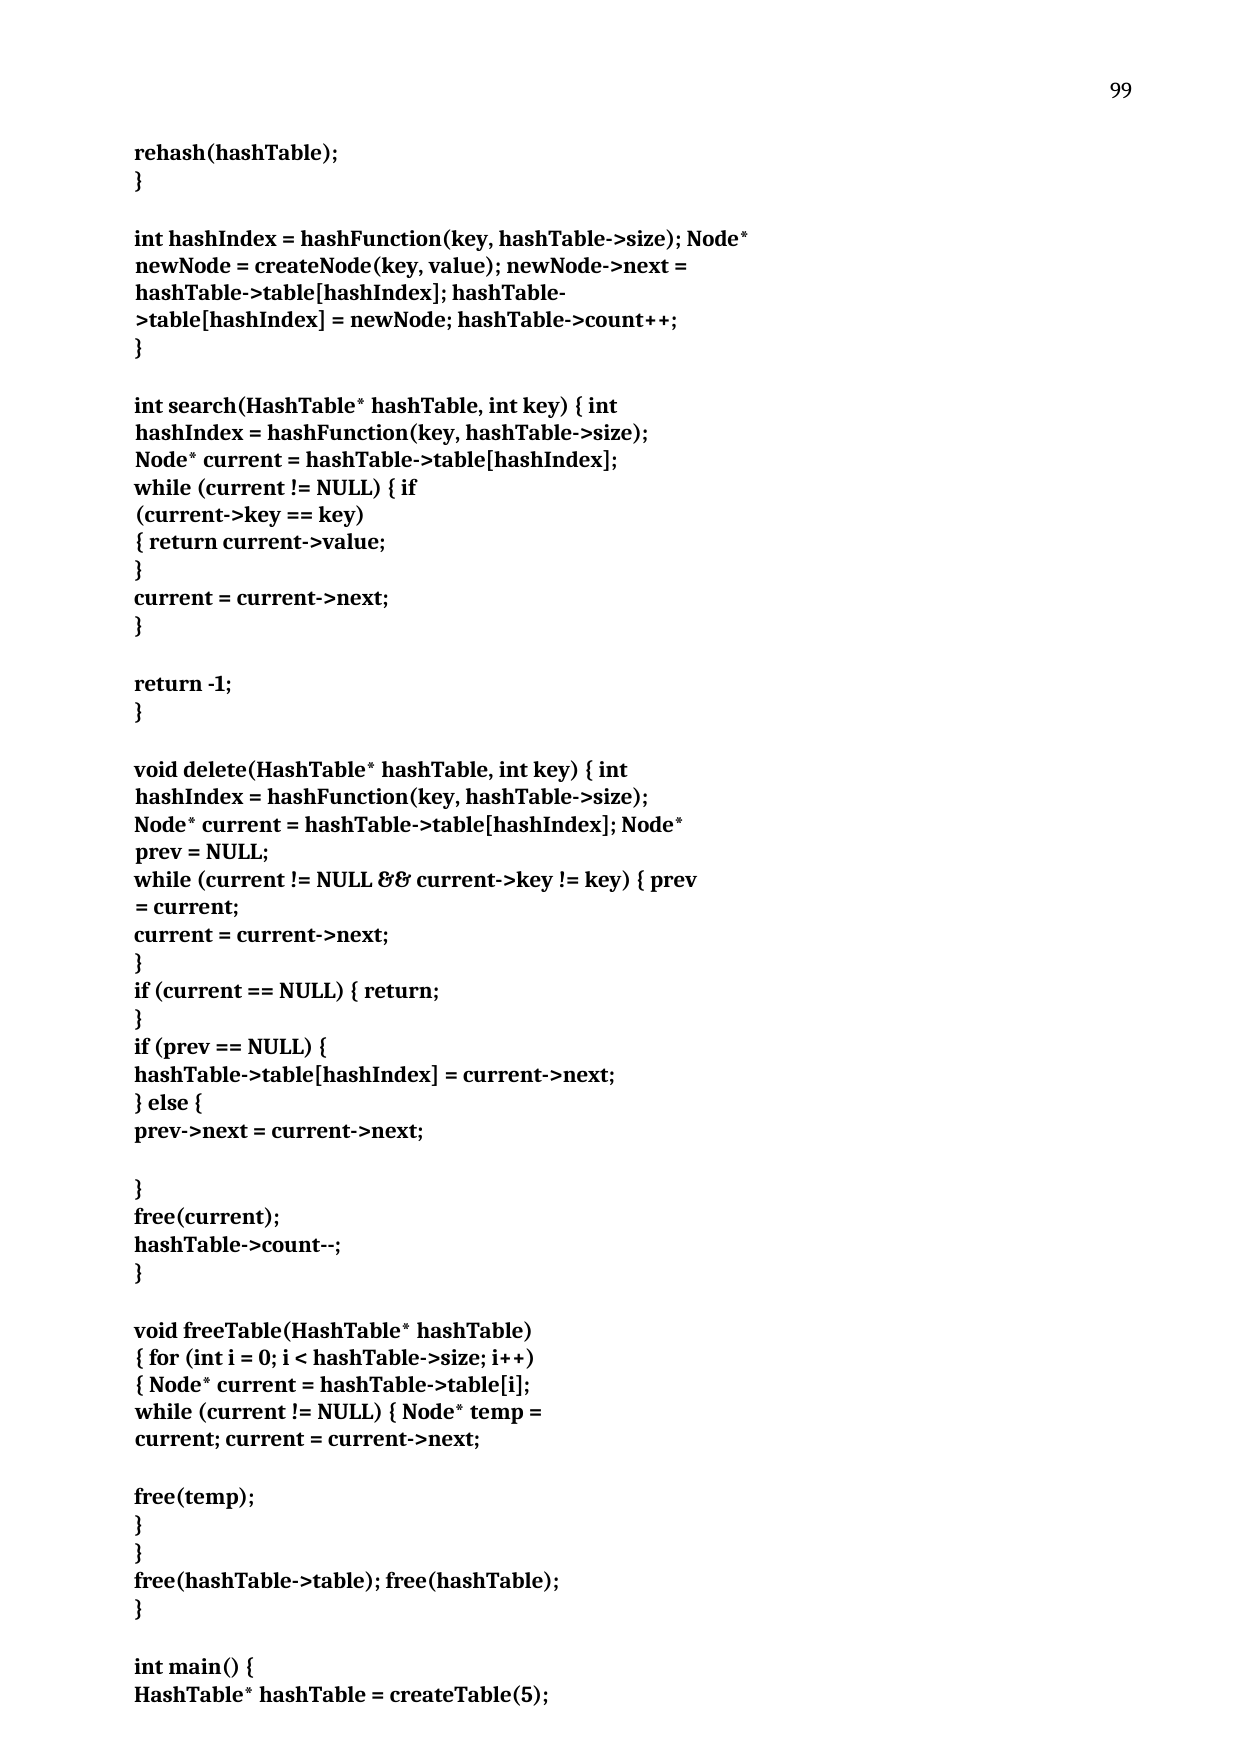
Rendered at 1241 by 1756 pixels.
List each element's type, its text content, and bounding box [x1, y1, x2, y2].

text Node* current = hashTable->table[hashIndex]; Node* prev = NULL; [134, 812, 696, 866]
text } [134, 335, 1136, 361]
text free(hashTable->table); free(hashTable); [134, 1568, 569, 1594]
text if (prev == NULL) { [134, 1034, 1136, 1060]
text int search(HashTable* hashTable, int key) { int hashIndex = hashFunction(key, hashTable->size); Node* current = hashTable->table[hashIndex]; [134, 393, 692, 473]
text int main() { [134, 1654, 1136, 1680]
text hashTable->count--; [134, 1231, 1136, 1258]
text } [134, 1540, 1136, 1566]
text } [134, 557, 1136, 583]
text rehash(hashTable); [134, 139, 1136, 166]
text if (current == NULL) { return; [134, 978, 442, 1004]
text } [134, 1512, 1136, 1538]
text void freeTable(HashTable* hashTable) { for (int i = 0; i < hashTable->size; i++) { Node* current = hashTable->table[i]; while (current != NULL) { Node* temp = current; current = current->next; [134, 1317, 559, 1452]
text HashTable* hashTable = createTable(5); [134, 1682, 1136, 1708]
text current = current->next; [134, 922, 1136, 948]
text } [134, 613, 1136, 639]
text } [134, 1259, 1136, 1286]
text } [134, 950, 1136, 976]
text return -1; [134, 671, 1136, 697]
text void delete(HashTable* hashTable, int key) { int hashIndex = hashFunction(key, hashTable->size); [134, 757, 692, 811]
text free(current); [134, 1203, 1136, 1230]
text } [134, 1006, 1136, 1032]
text } else { [134, 1089, 1136, 1116]
text } [134, 699, 1136, 725]
text int hashIndex = hashFunction(key, hashTable->size); Node* newNode = createNode(key, value); newNode->next = hashTable->table[hashIndex]; hashTable->table[hashIndex] = newNode; hashTable->count++; [134, 226, 751, 333]
text current = current->next; [134, 585, 1136, 611]
text hashTable->table[hashIndex] = current->next; [134, 1062, 1136, 1088]
text prev->next = current->next; [134, 1117, 1136, 1144]
text while (current != NULL && current->key != key) { prev = current; [134, 867, 705, 921]
text } [134, 167, 1136, 194]
text free(temp); [134, 1484, 1136, 1510]
text } [134, 1596, 1136, 1622]
text } [134, 1176, 1136, 1202]
text while (current != NULL) { if (current->key == key) { return current->value; [134, 475, 418, 556]
